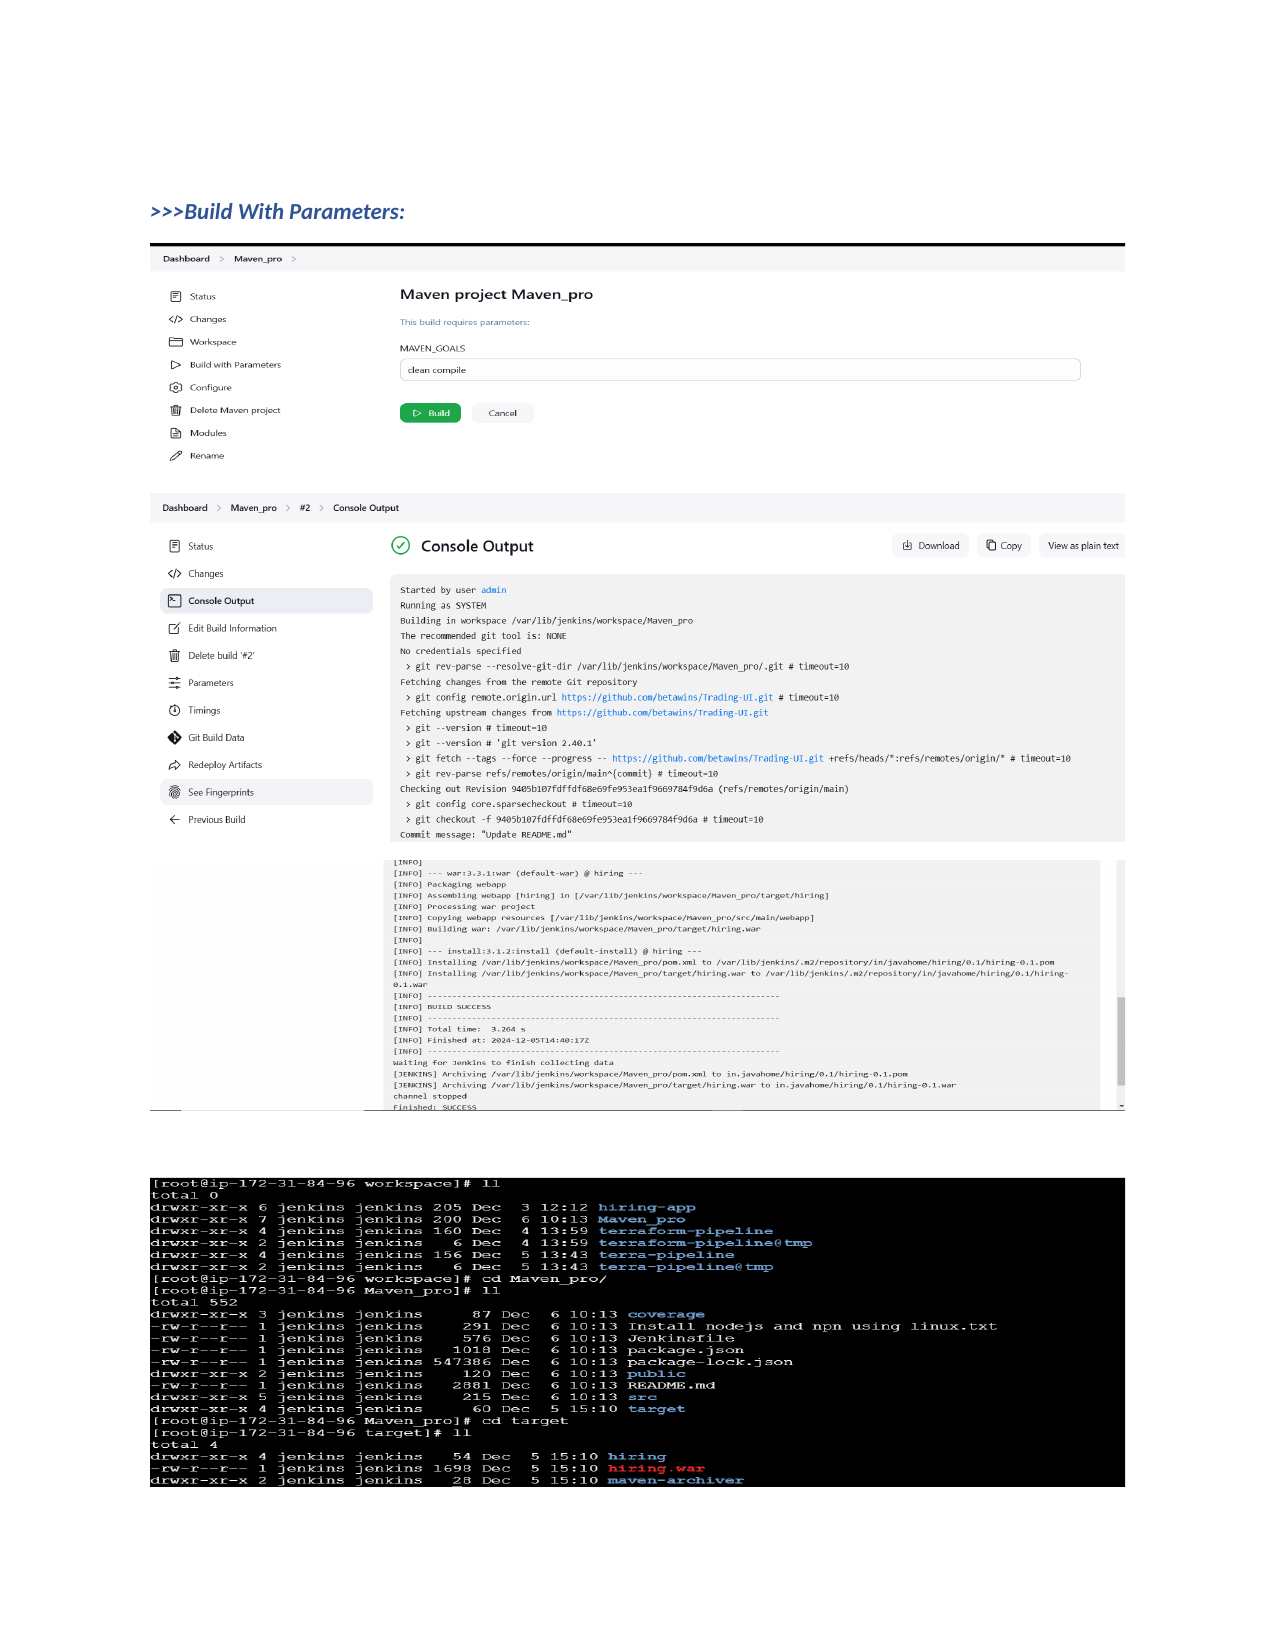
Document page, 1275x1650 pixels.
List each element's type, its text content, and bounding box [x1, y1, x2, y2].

picture [150, 860, 1125, 1111]
picture [150, 243, 1125, 475]
text >>>Build With Parameters: [150, 197, 1125, 225]
picture [150, 1176, 1125, 1487]
picture [150, 493, 1125, 842]
